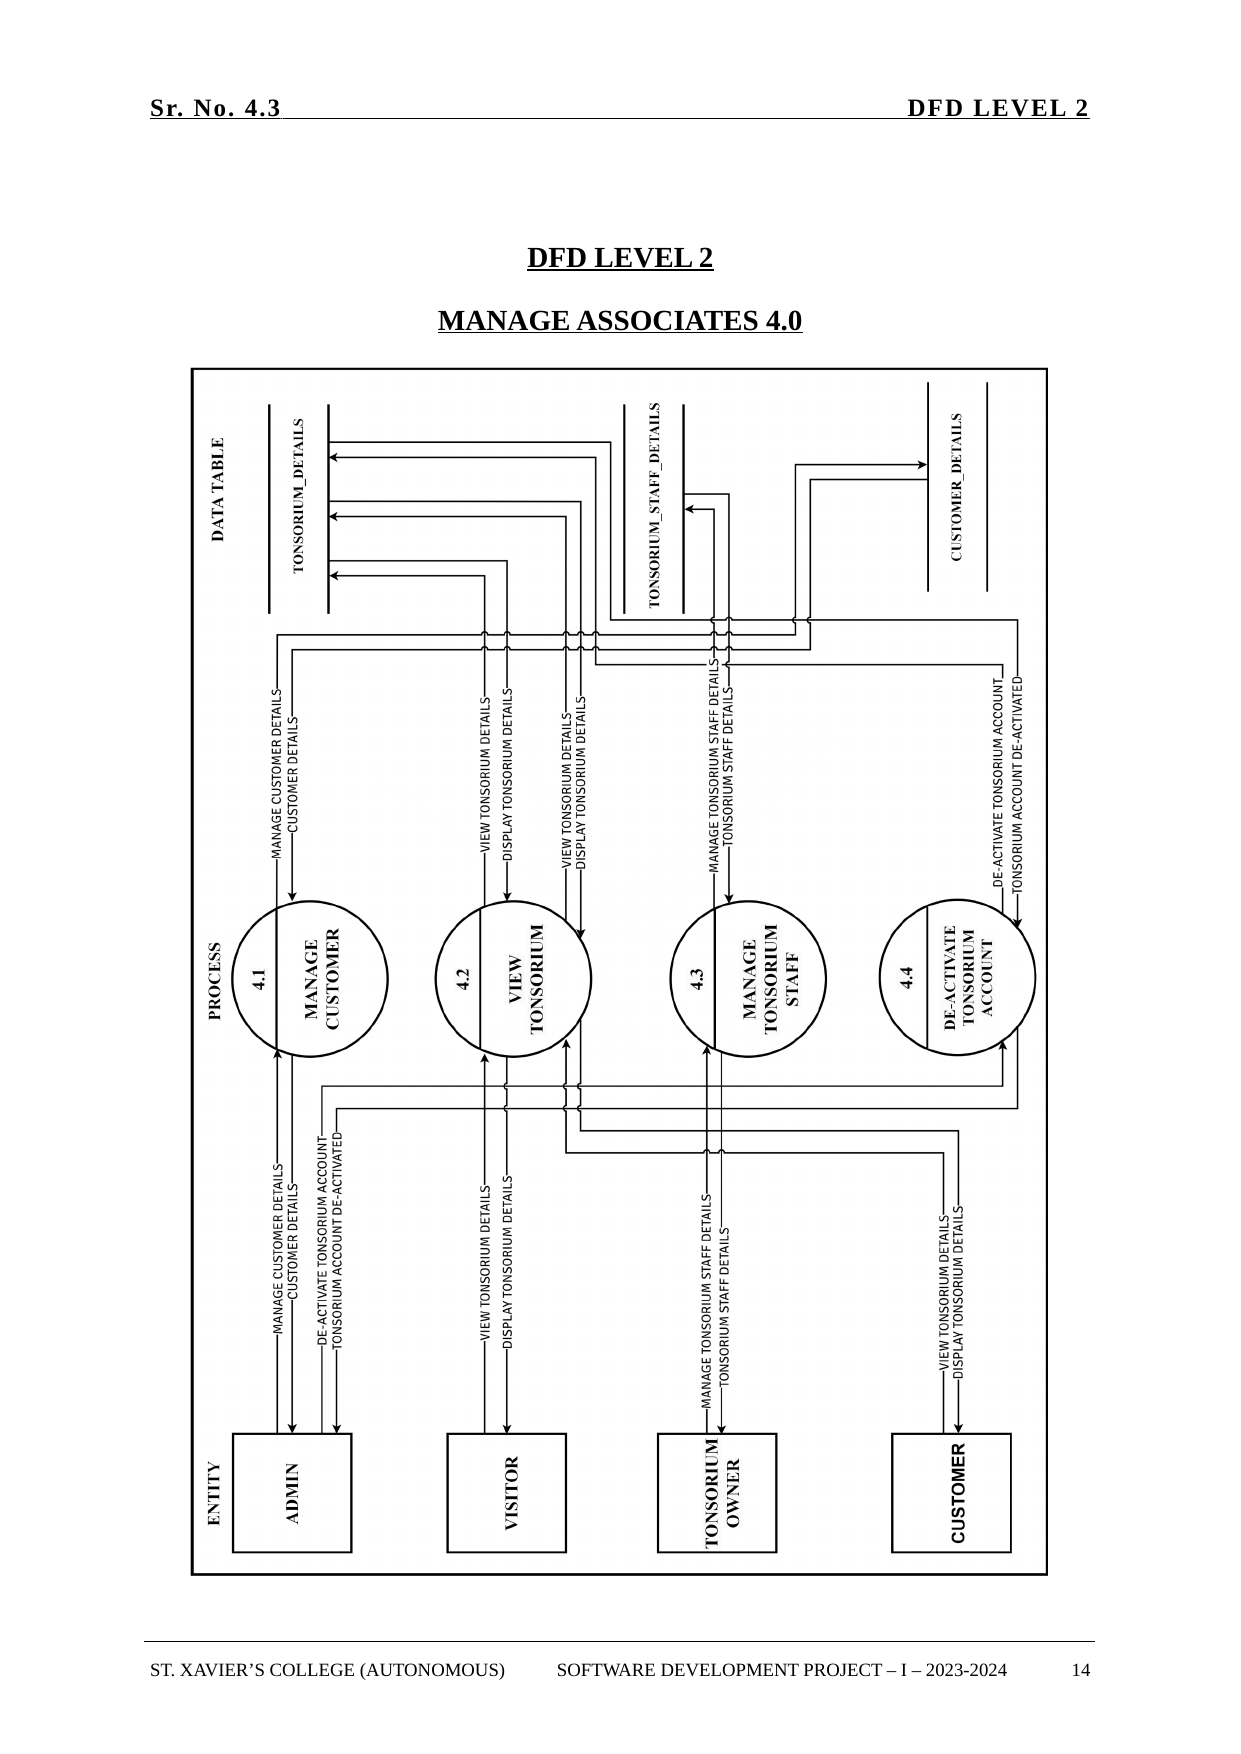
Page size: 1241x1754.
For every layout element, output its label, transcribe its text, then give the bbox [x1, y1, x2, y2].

text DFD LEVEL 2 [150, 237, 1090, 275]
text MANAGE ASSOCIATES 4.0 [150, 300, 1090, 337]
picture [191, 369, 1048, 1576]
